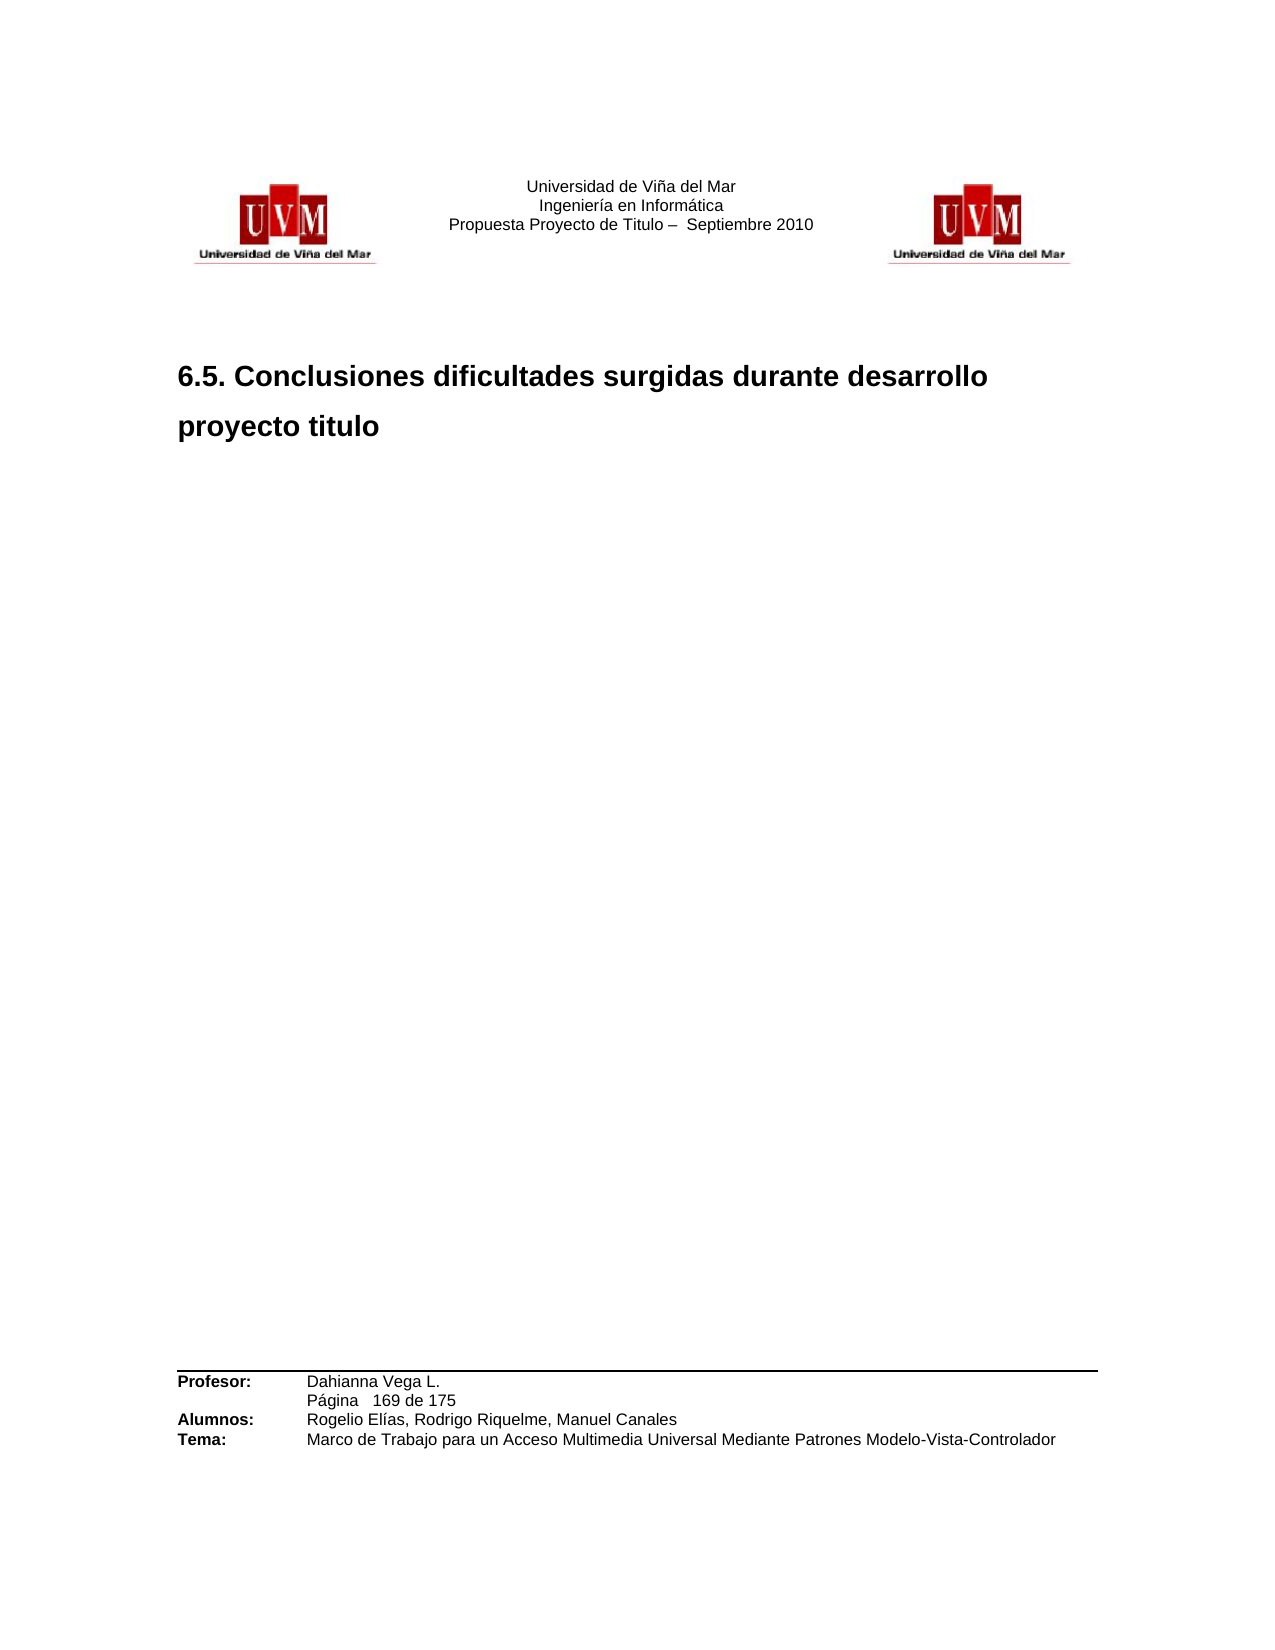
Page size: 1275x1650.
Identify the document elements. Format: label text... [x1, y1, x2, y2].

picture [871, 176, 1084, 267]
picture [177, 176, 390, 267]
subtitle 6.5. Conclusiones dificultades surgidas durante desarrollo proyecto titulo [177, 359, 1098, 443]
